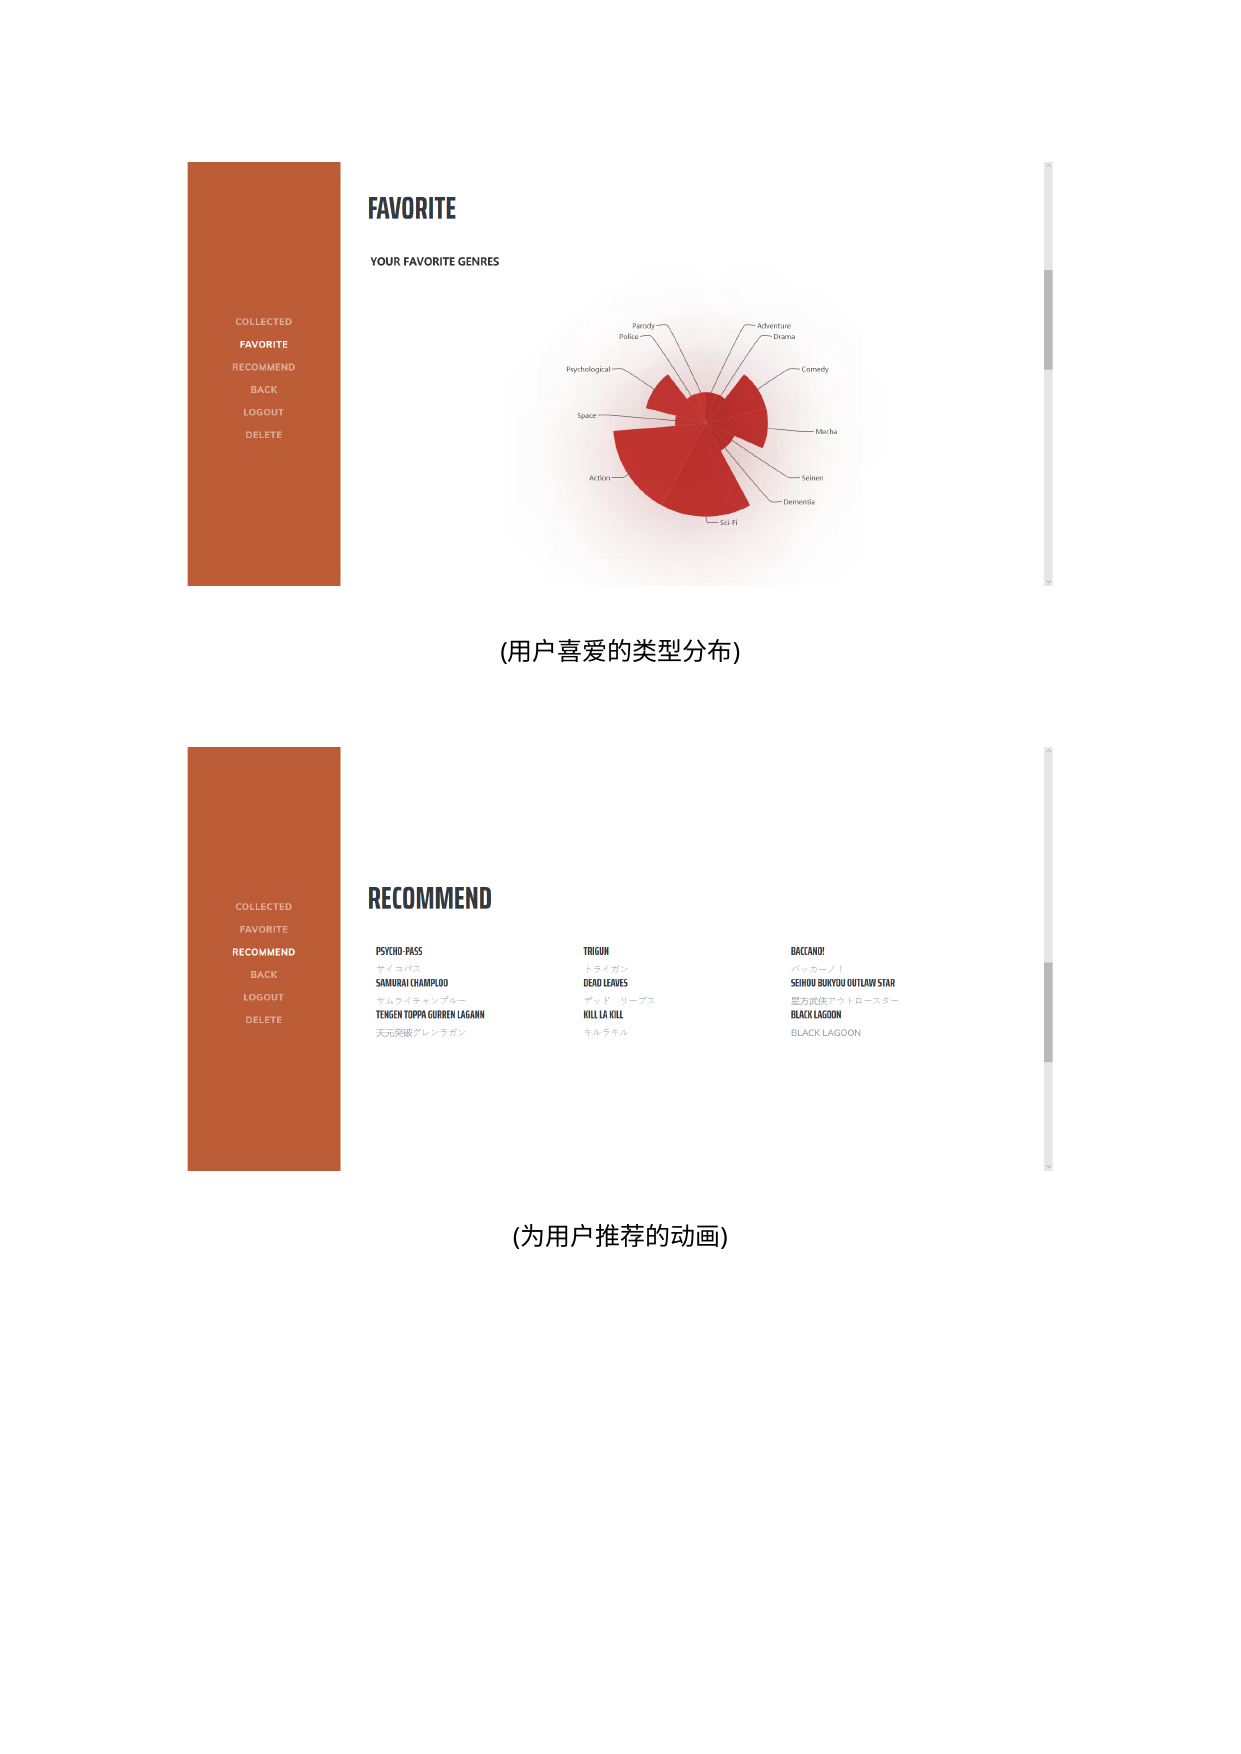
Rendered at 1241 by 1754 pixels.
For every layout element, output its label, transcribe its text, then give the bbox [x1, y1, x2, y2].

picture [187, 747, 1053, 1171]
text (为用户推荐的动画) [187, 1202, 1053, 1267]
text (用户喜爱的类型分布) [187, 617, 1053, 682]
picture [187, 162, 1053, 586]
